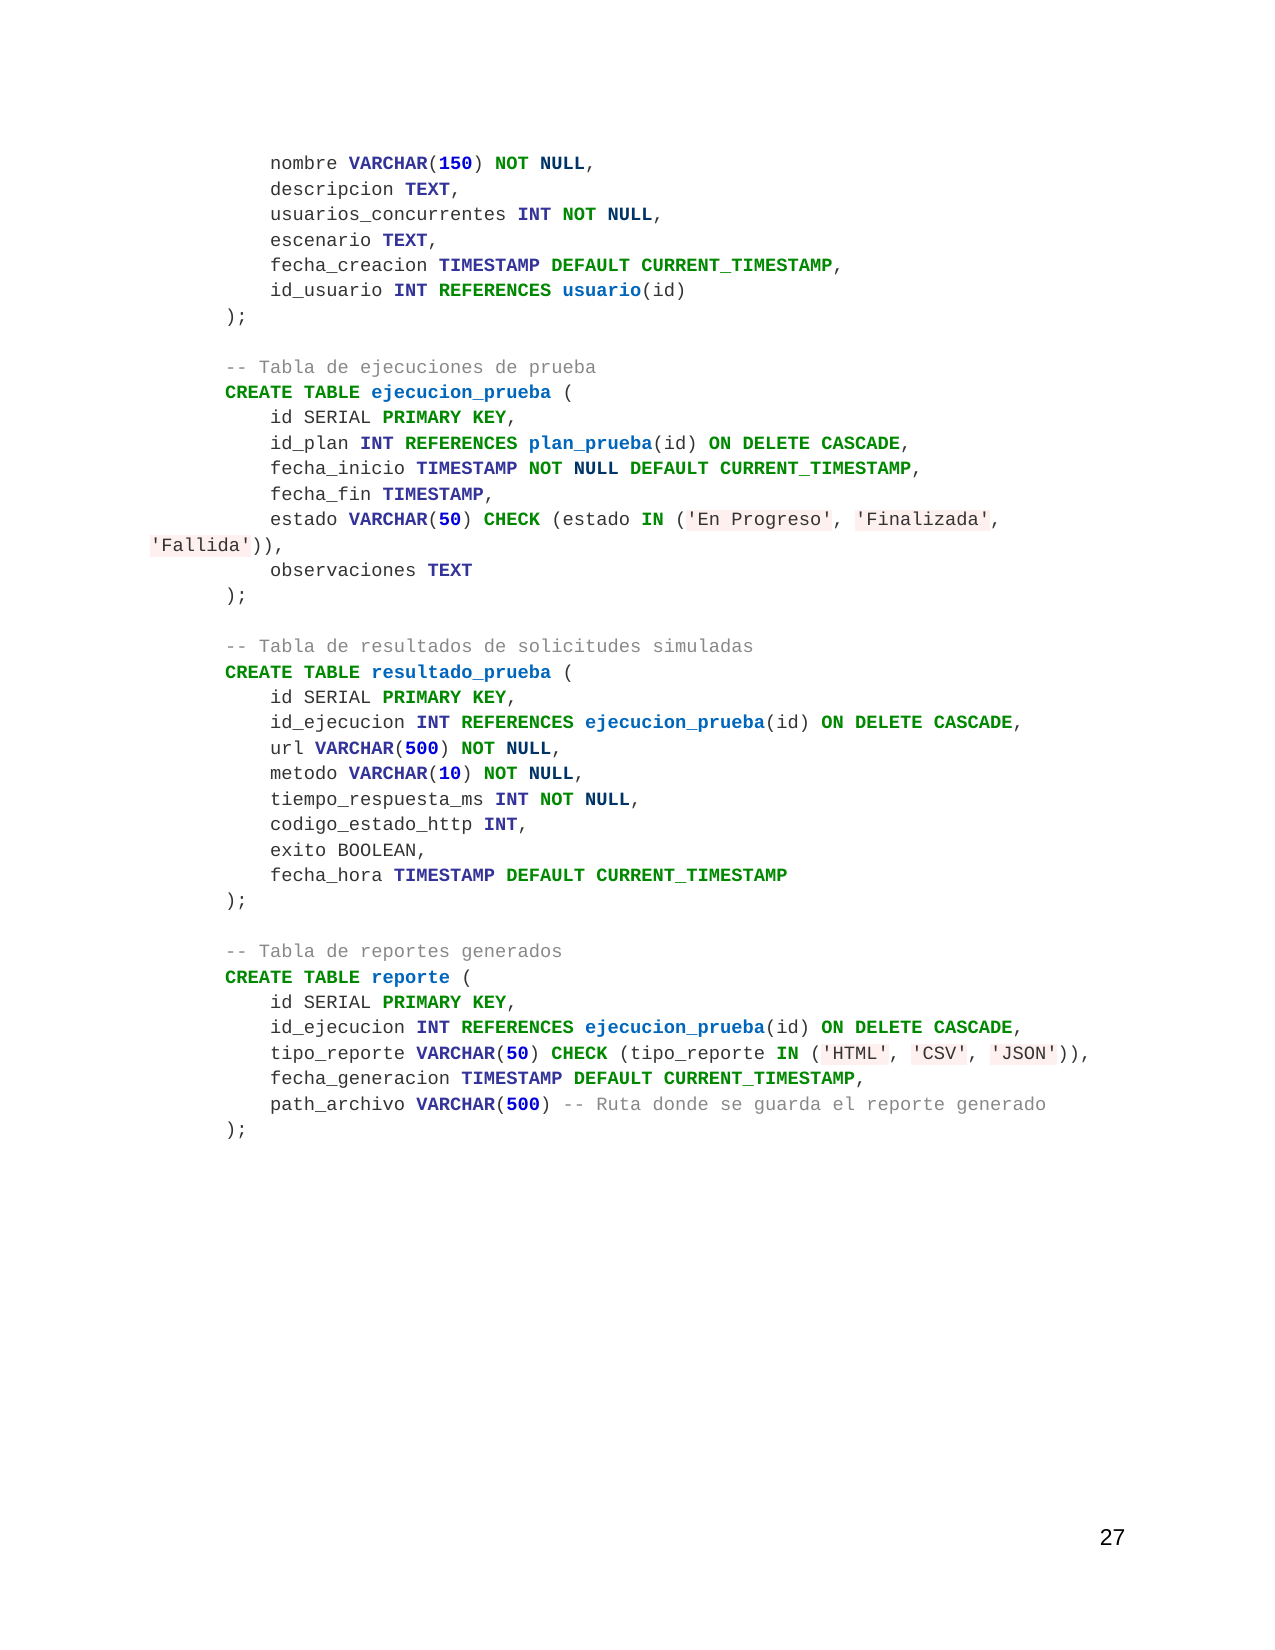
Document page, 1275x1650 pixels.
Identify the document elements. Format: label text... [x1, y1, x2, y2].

text exito BOOLEAN, [150, 836, 1125, 862]
text ); [150, 887, 1125, 912]
text id_ejecucion INT REFERENCES ejecucion_prueba(id) ON DELETE CASCADE, [150, 1014, 1125, 1039]
text id_usuario INT REFERENCES usuario(id) [150, 277, 1125, 302]
text estado VARCHAR(50) CHECK (estado IN ('En Progreso', 'Finalizada', 'Fallida')), [150, 506, 1125, 557]
text escenario TEXT, [150, 226, 1125, 252]
text observaciones TEXT [150, 557, 1125, 582]
text ); [150, 582, 1125, 607]
text tipo_reporte VARCHAR(50) CHECK (tipo_reporte IN ('HTML', 'CSV', 'JSON')), [150, 1039, 1125, 1065]
text id SERIAL PRIMARY KEY, [150, 684, 1125, 709]
text fecha_inicio TIMESTAMP NOT NULL DEFAULT CURRENT_TIMESTAMP, [150, 455, 1125, 480]
text descripcion TEXT, [150, 175, 1125, 201]
text tiempo_respuesta_ms INT NOT NULL, [150, 785, 1125, 811]
text usuarios_concurrentes INT NOT NULL, [150, 201, 1125, 226]
text fecha_generacion TIMESTAMP DEFAULT CURRENT_TIMESTAMP, [150, 1065, 1125, 1090]
text -- Tabla de ejecuciones de prueba [150, 353, 1125, 379]
text metodo VARCHAR(10) NOT NULL, [150, 760, 1125, 785]
text ); [150, 302, 1125, 328]
text fecha_fin TIMESTAMP, [150, 480, 1125, 506]
text ); [150, 1116, 1125, 1141]
text id SERIAL PRIMARY KEY, [150, 989, 1125, 1014]
text id_ejecucion INT REFERENCES ejecucion_prueba(id) ON DELETE CASCADE, [150, 709, 1125, 734]
text codigo_estado_http INT, [150, 811, 1125, 836]
text CREATE TABLE ejecucion_prueba ( [150, 379, 1125, 404]
text CREATE TABLE resultado_prueba ( [150, 658, 1125, 684]
text url VARCHAR(500) NOT NULL, [150, 734, 1125, 760]
text -- Tabla de resultados de solicitudes simuladas [150, 633, 1125, 658]
text path_archivo VARCHAR(500) -- Ruta donde se guarda el reporte generado [150, 1090, 1125, 1116]
text id_plan INT REFERENCES plan_prueba(id) ON DELETE CASCADE, [150, 429, 1125, 455]
text nombre VARCHAR(150) NOT NULL, [150, 150, 1125, 175]
text id SERIAL PRIMARY KEY, [150, 404, 1125, 429]
text fecha_hora TIMESTAMP DEFAULT CURRENT_TIMESTAMP [150, 862, 1125, 887]
text fecha_creacion TIMESTAMP DEFAULT CURRENT_TIMESTAMP, [150, 252, 1125, 277]
text CREATE TABLE reporte ( [150, 963, 1125, 989]
text -- Tabla de reportes generados [150, 938, 1125, 963]
